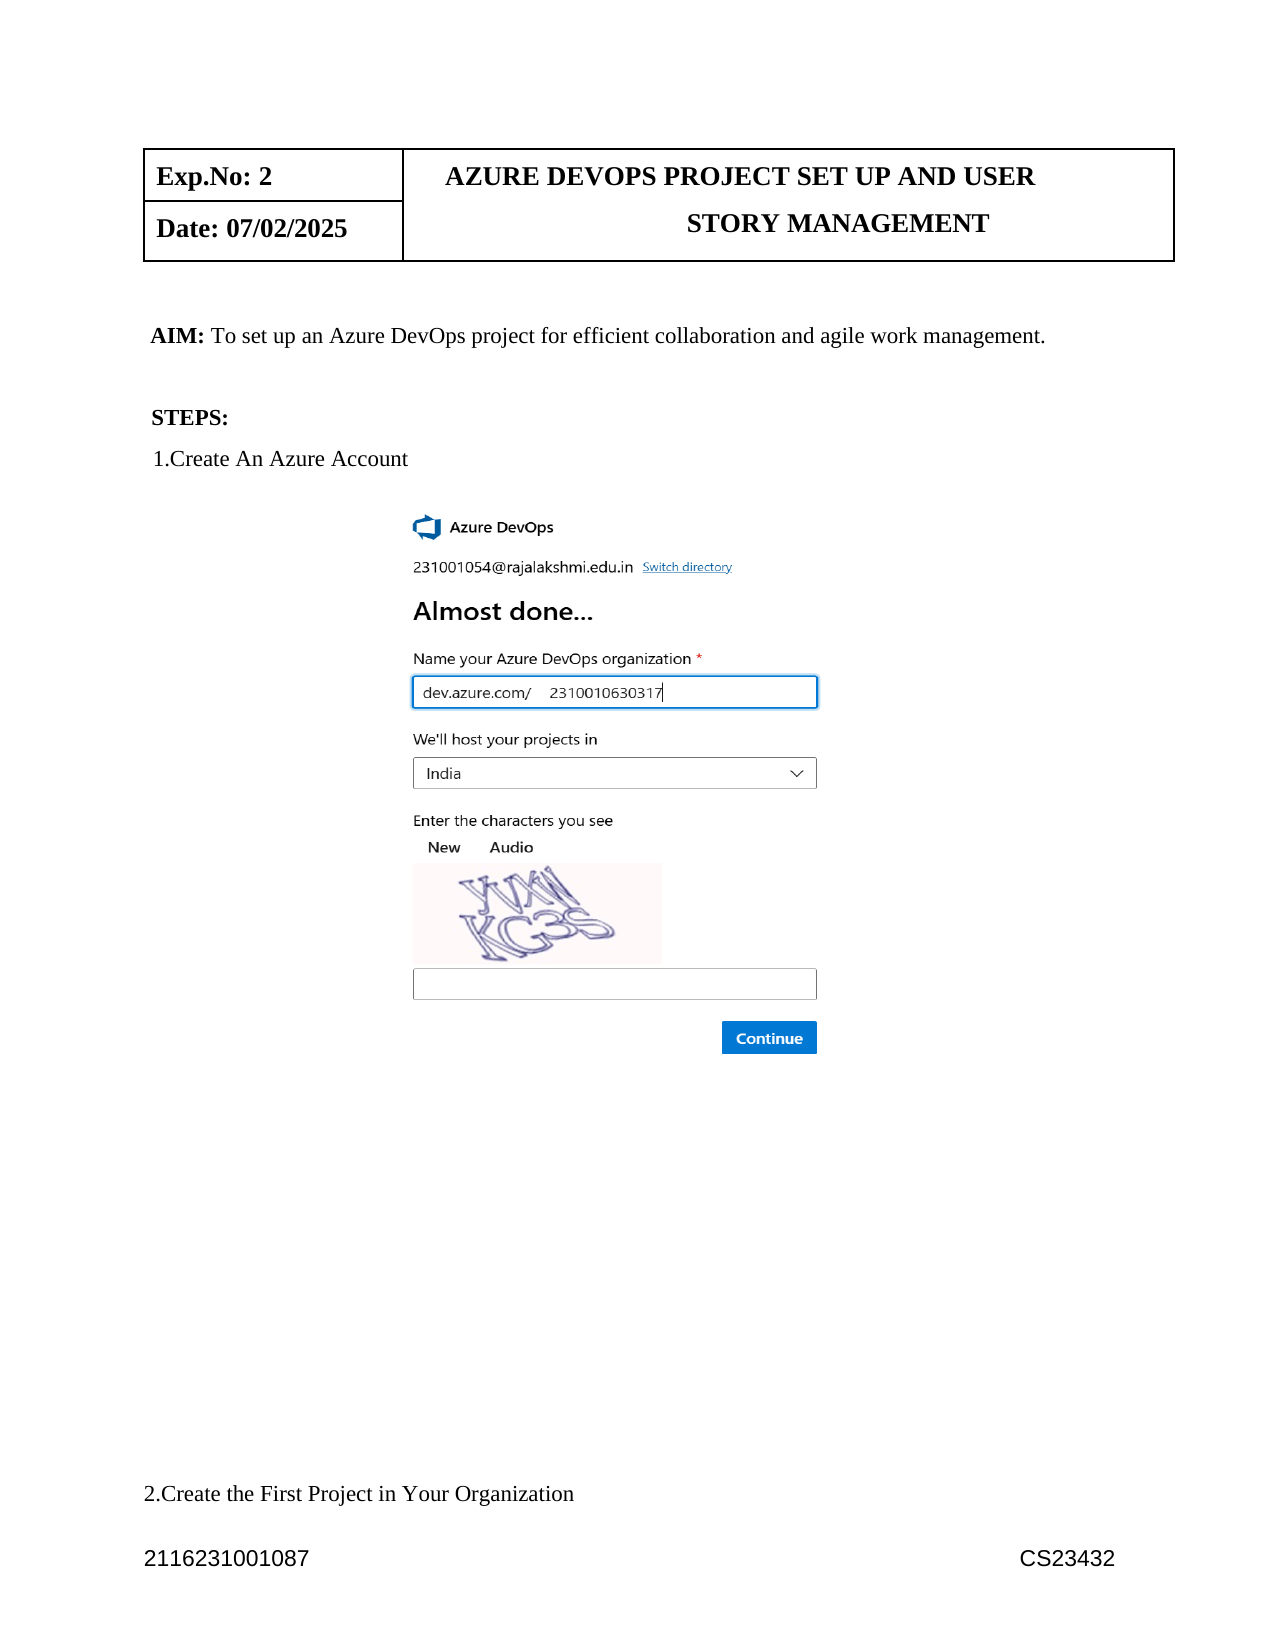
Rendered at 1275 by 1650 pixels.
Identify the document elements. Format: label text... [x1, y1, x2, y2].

table_header Exp.No: 2 [145, 150, 402, 199]
text AIM: To set up an Azure DevOps project for efficient collaboration and agile work management. [150, 322, 1142, 349]
text 1.Create An Azure Account [153, 445, 1142, 471]
text STEPS: [151, 404, 1142, 431]
picture [364, 490, 840, 1054]
table_cell Date: 07/02/2025 [145, 202, 402, 260]
text 2.Create the First Project in Your Organization [144, 1480, 1142, 1506]
table_header AZURE DEVOPS PROJECT SET UP AND USER STORY MANAGEMENT [404, 150, 1173, 260]
